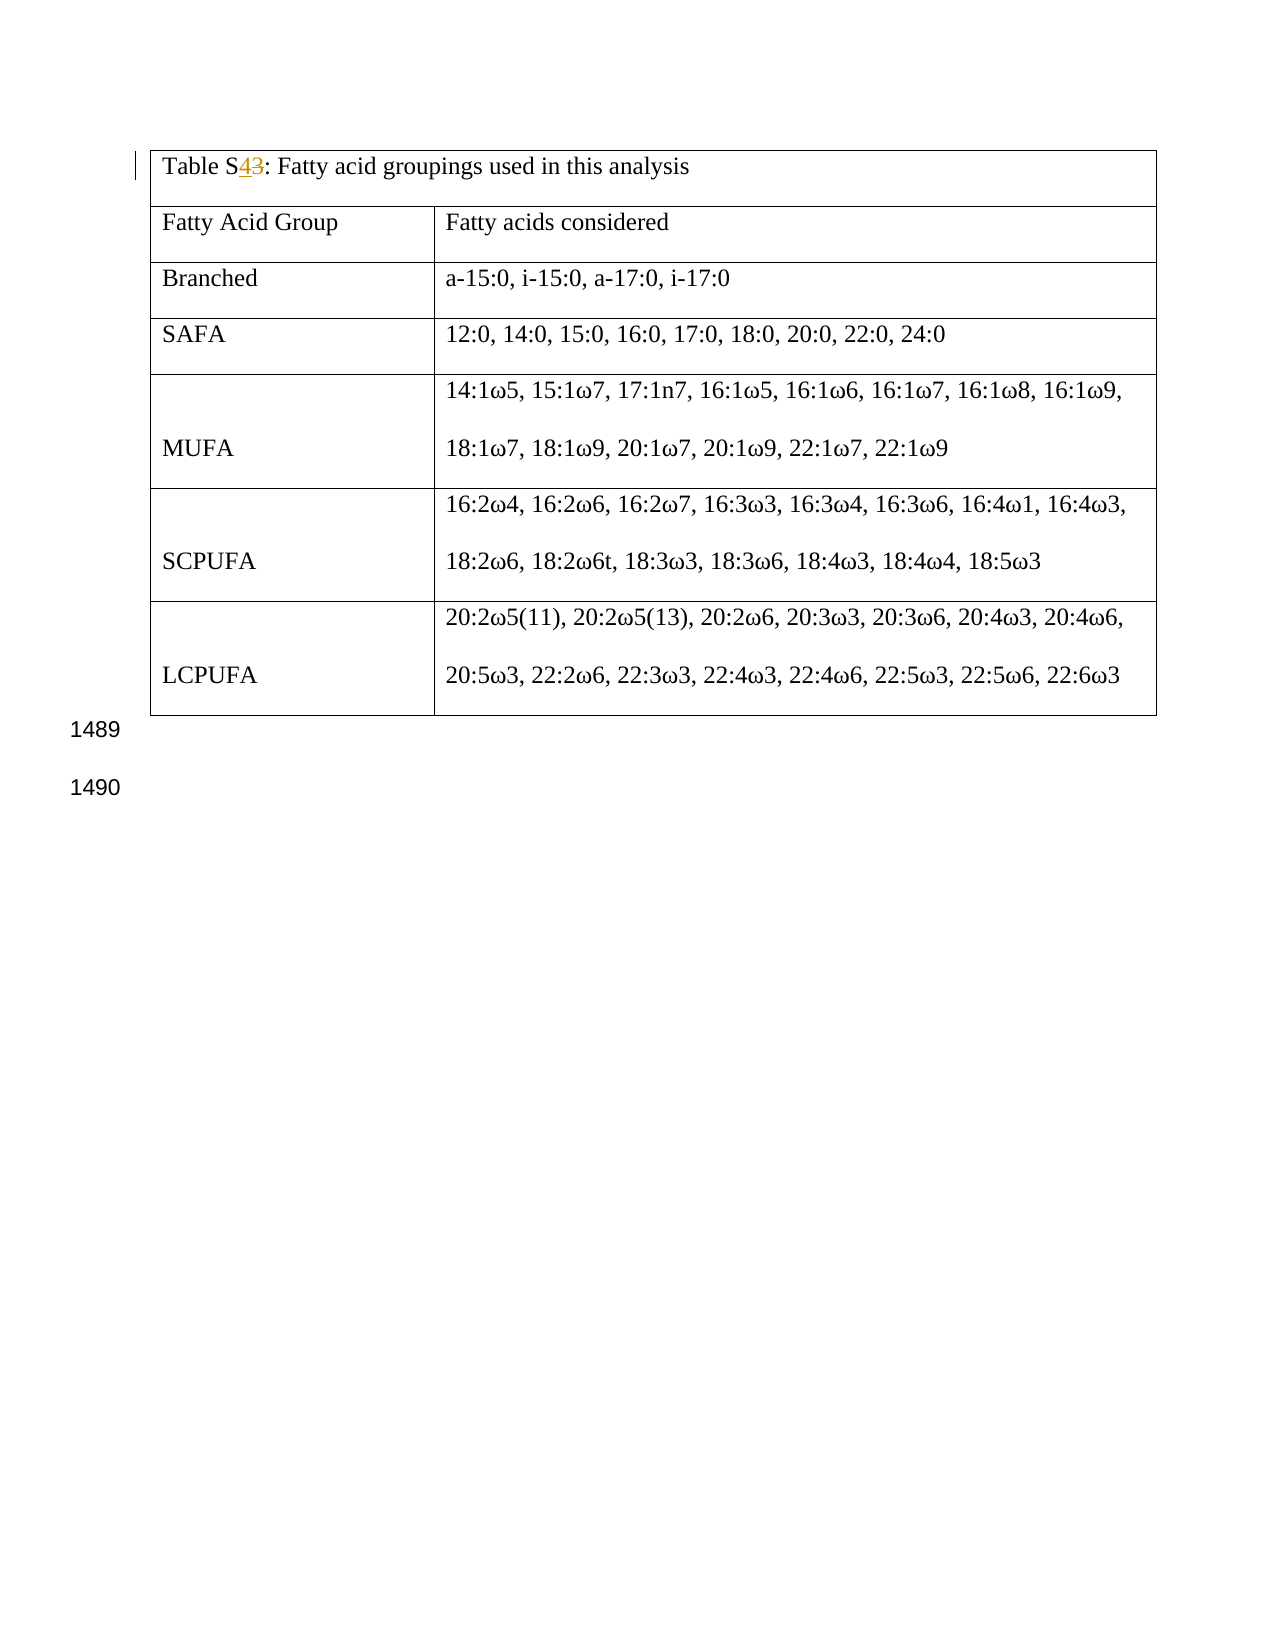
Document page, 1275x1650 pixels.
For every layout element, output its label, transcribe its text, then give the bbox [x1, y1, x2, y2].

table_cell 20:2ω5(11), 20:2ω5(13), 20:2ω6, 20:3ω3, 20:3ω6, 20:4ω3, 20:4ω6, 20:5ω3, 22:2ω6, 22:3ω3, 22:4ω3, 22:4ω6, 22:5ω3, 22:5ω6, 22:6ω3 [435, 602, 1156, 715]
table_cell SAFA [151, 319, 434, 374]
table_cell Fatty acids considered [435, 207, 1156, 262]
table_cell MUFA [151, 375, 434, 488]
table_cell SCPUFA [151, 489, 434, 601]
table_cell a-15:0, i-15:0, a-17:0, i-17:0 [435, 263, 1156, 318]
table_cell 12:0, 14:0, 15:0, 16:0, 17:0, 18:0, 20:0, 22:0, 24:0 [435, 319, 1156, 374]
table_cell Branched [151, 263, 434, 318]
table_cell 16:2ω4, 16:2ω6, 16:2ω7, 16:3ω3, 16:3ω4, 16:3ω6, 16:4ω1, 16:4ω3, 18:2ω6, 18:2ω6t, 18:3ω3, 18:3ω6, 18:4ω3, 18:4ω4, 18:5ω3 [435, 489, 1156, 601]
table_header Table S: Fatty acid groupings used in this analysis [151, 151, 1156, 206]
table_cell Fatty Acid Group [151, 207, 434, 262]
table_cell 14:1ω5, 15:1ω7, 17:1n7, 16:1ω5, 16:1ω6, 16:1ω7, 16:1ω8, 16:1ω9, 18:1ω7, 18:1ω9, 20:1ω7, 20:1ω9, 22:1ω7, 22:1ω9 [435, 375, 1156, 488]
table_cell LCPUFA [151, 602, 434, 715]
